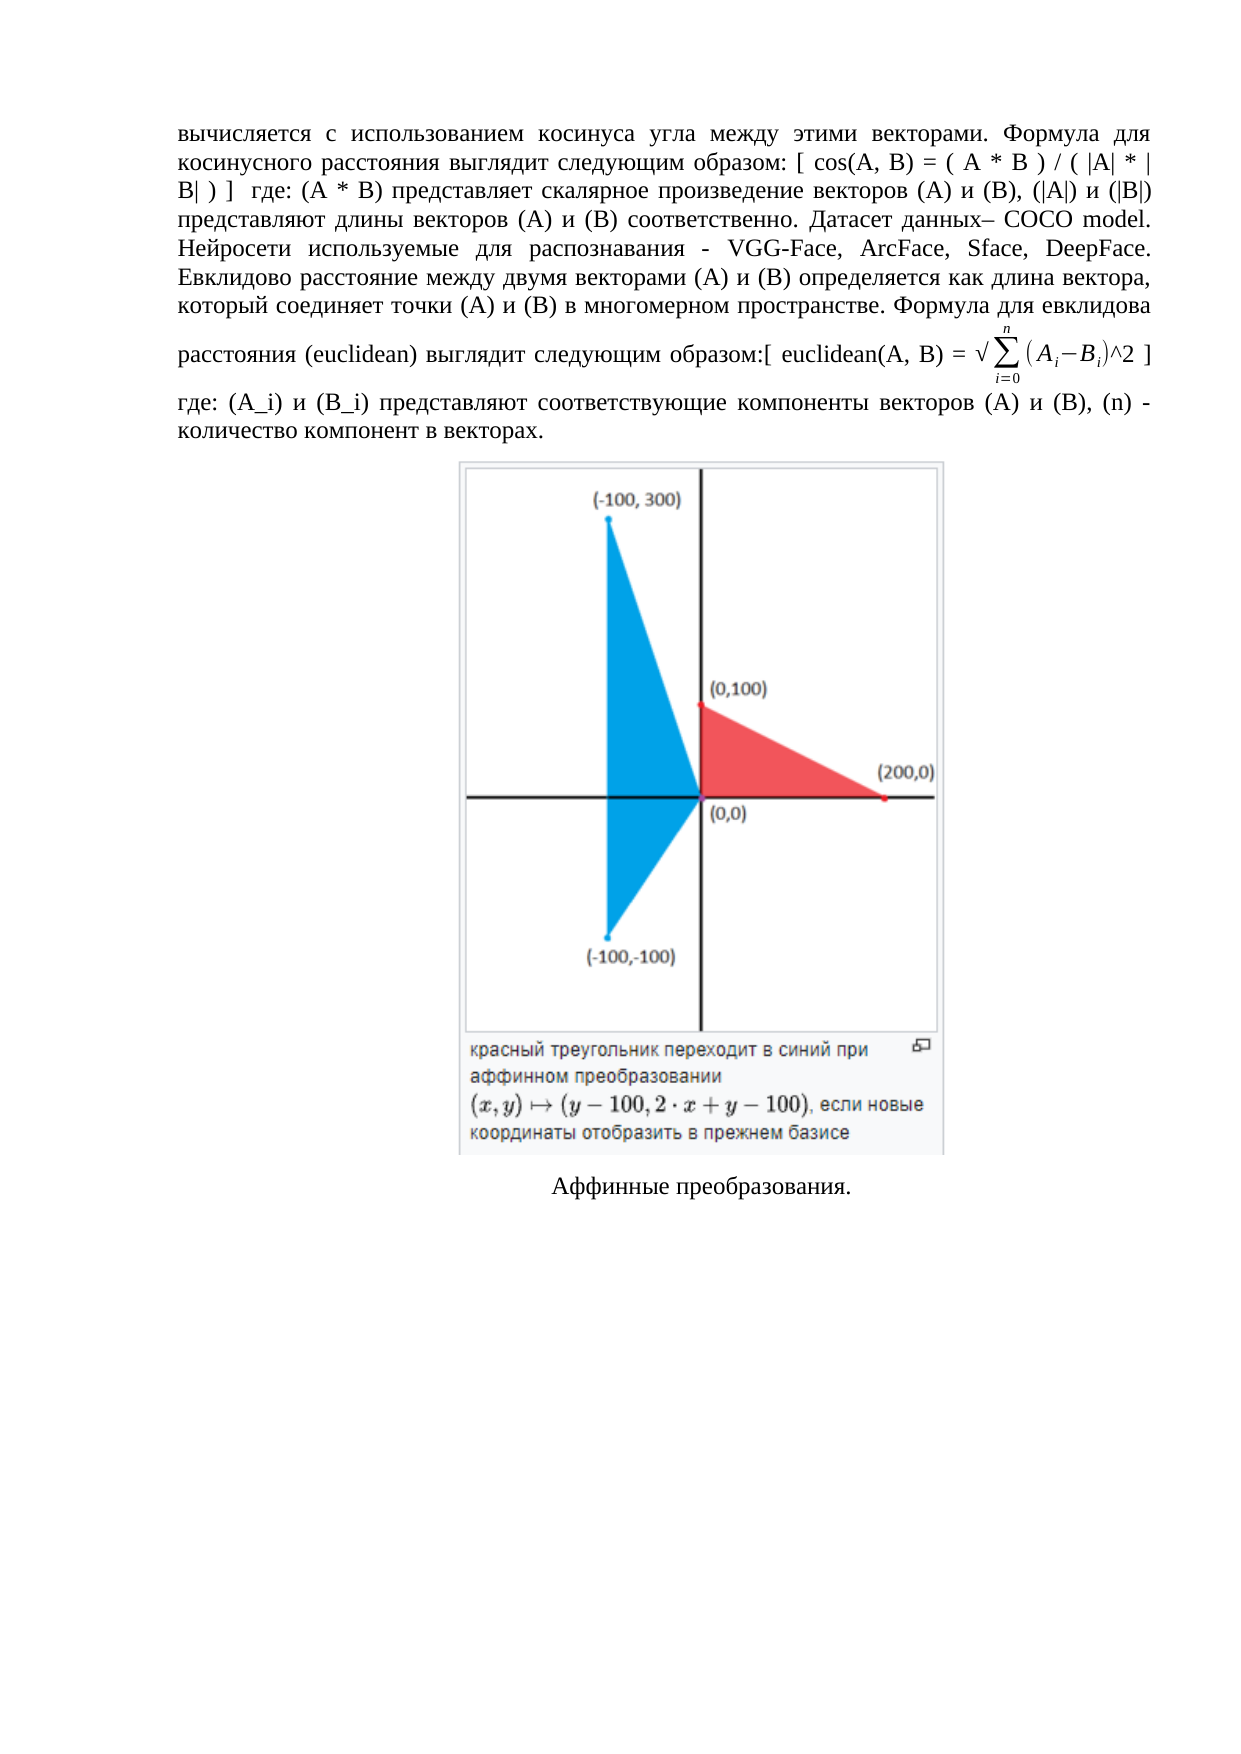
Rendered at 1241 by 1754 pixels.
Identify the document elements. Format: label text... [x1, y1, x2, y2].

text Аффинные преобразования. [177, 1171, 1152, 1200]
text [177, 118, 1152, 176]
picture [456, 460, 946, 1155]
